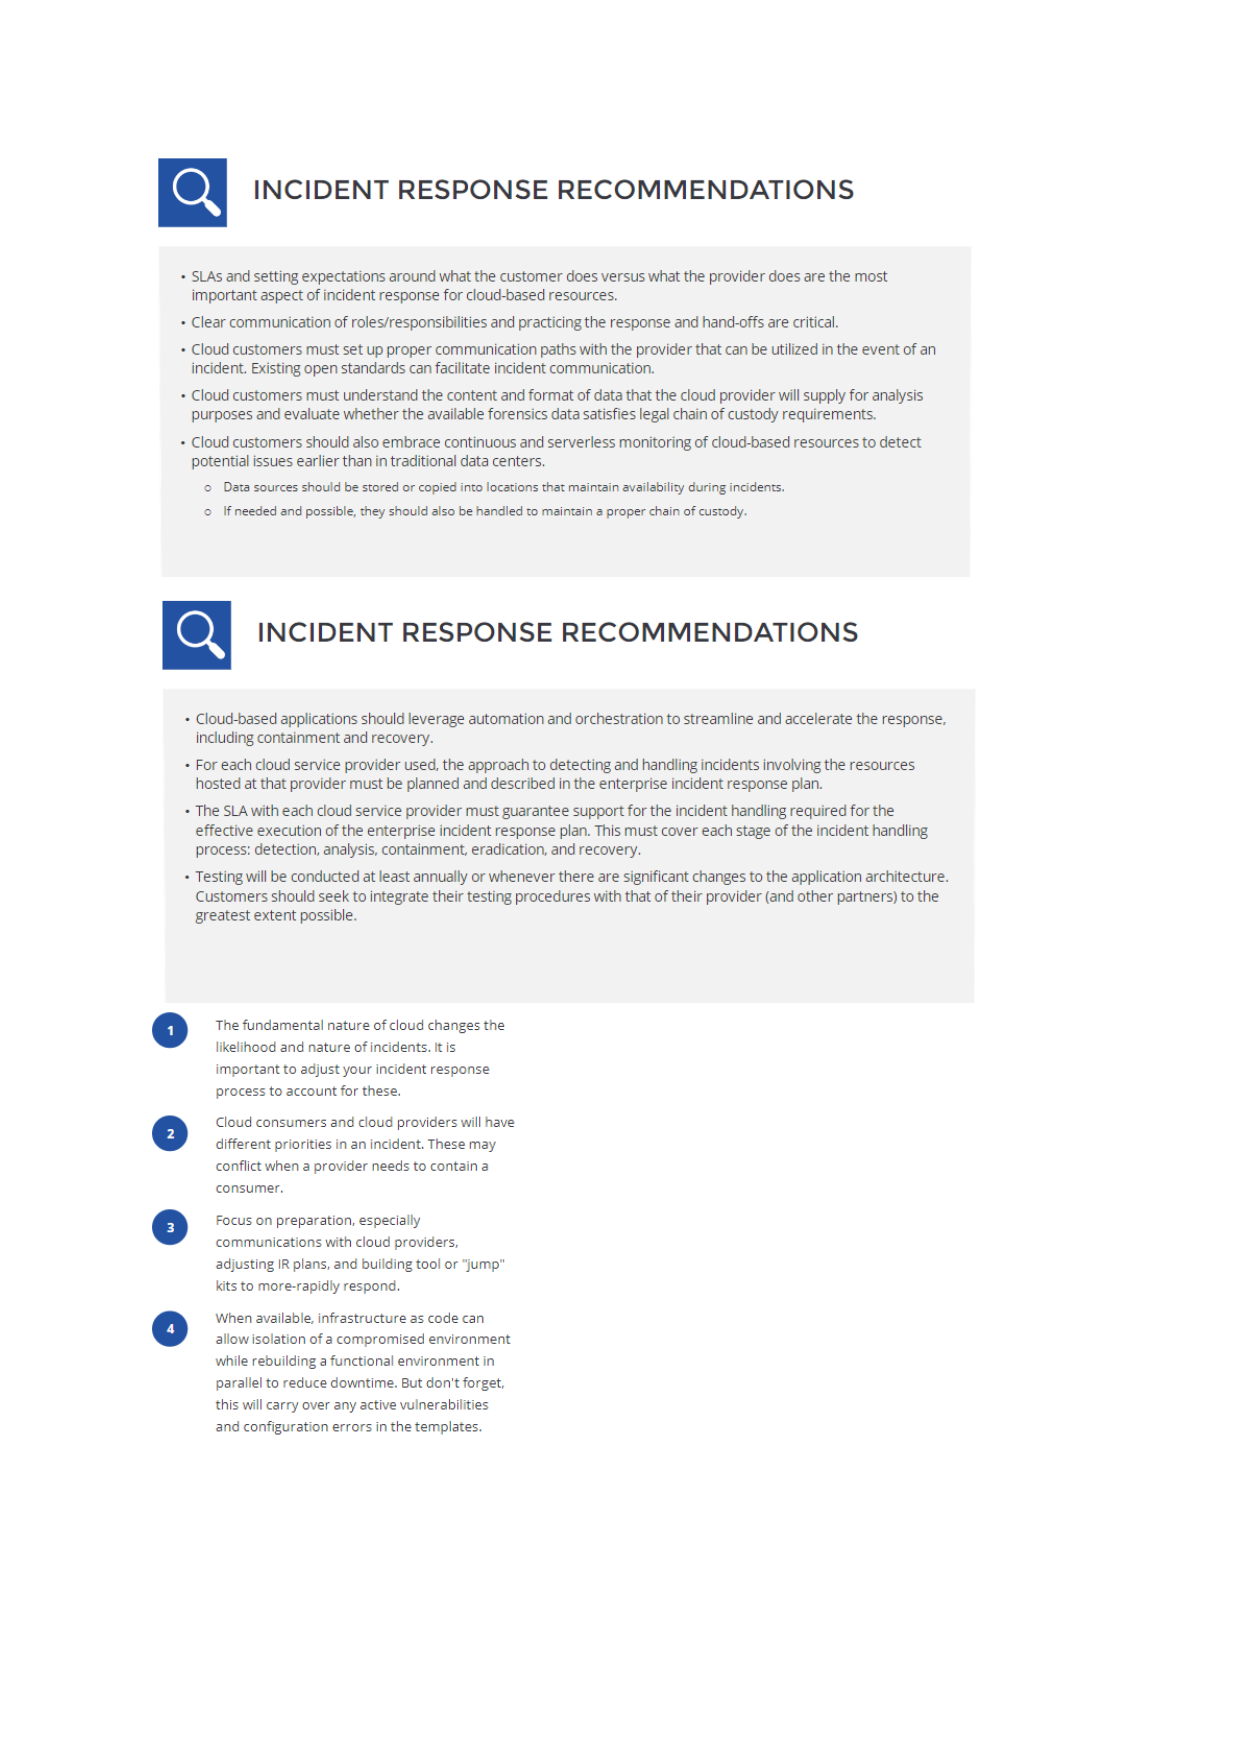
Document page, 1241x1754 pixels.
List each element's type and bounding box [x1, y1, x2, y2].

picture [150, 1004, 549, 1446]
picture [150, 150, 979, 577]
picture [150, 579, 979, 1003]
